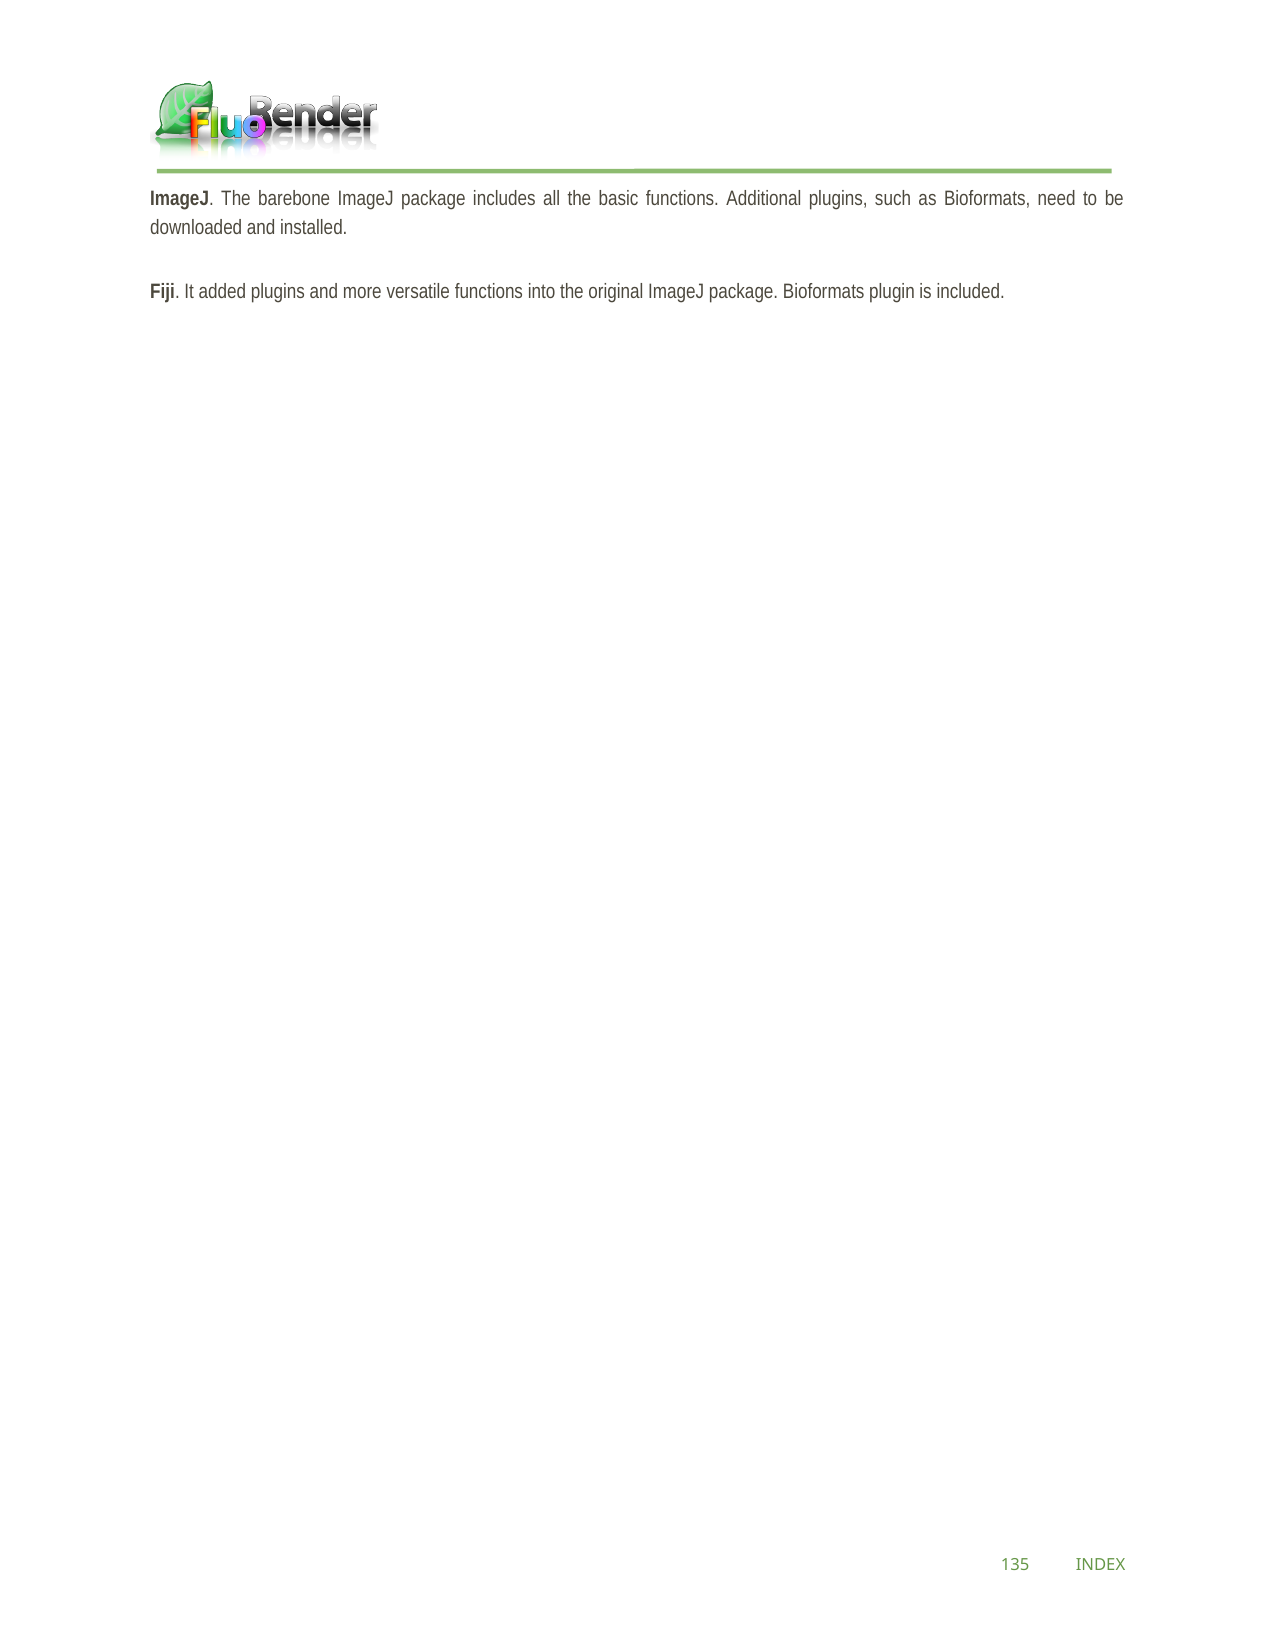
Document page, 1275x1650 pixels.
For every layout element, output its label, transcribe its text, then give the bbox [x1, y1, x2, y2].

picture [150, 75, 379, 162]
text Fiji. It added plugins and more versatile functions into the original ImageJ package. Bioformats plugin is included. [150, 278, 1125, 302]
text ImageJ. The barebone ImageJ package includes all the basic functions. Additional plugins, such as Bioformats, need to be downloaded and installed. [150, 185, 1125, 239]
